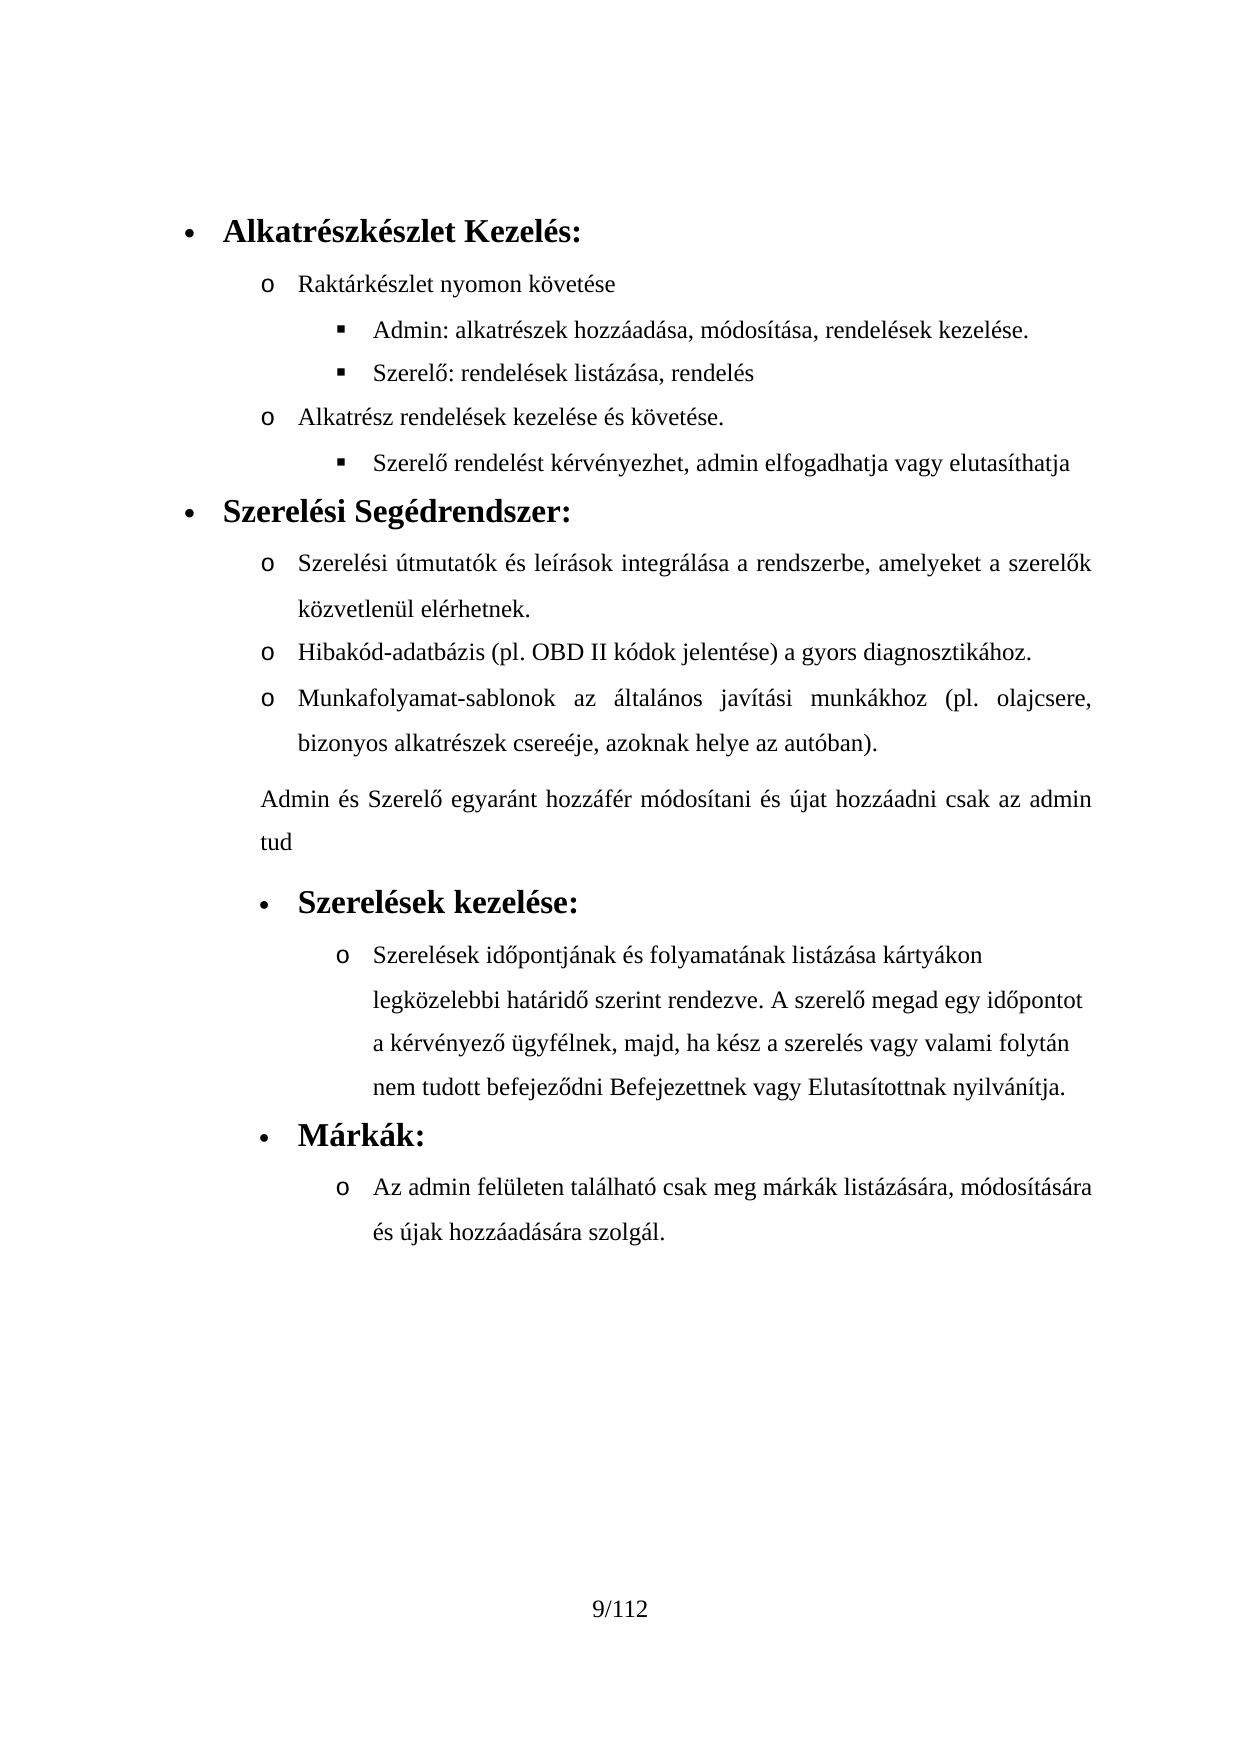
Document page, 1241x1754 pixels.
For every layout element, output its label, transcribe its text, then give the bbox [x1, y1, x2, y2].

list Raktárkészlet nyomon követése [260, 269, 1092, 300]
list Alkatrészkészlet Kezelés: [185, 212, 1092, 250]
list Az admin felületen található csak meg márkák listázására, módosítására és újak hozzáadására szolgál. [335, 1172, 1092, 1246]
list Admin: alkatrészek hozzáadása, módosítása, rendelések kezelése. [335, 315, 1092, 344]
text Admin és Szerelő egyaránt hozzáfér módosítani és újat hozzáadni csak az admin tud [260, 784, 1092, 856]
list Szerelések időpontjának és folyamatának listázása kártyákon legközelebbi határidő szerint rendezve. A szerelő megad egy időpontot a kérvényező ügyfélnek, majd, ha kész a szerelés vagy valami folytán nem tudott befejeződni Befejezettnek vagy Elutasítottnak nyilvánítja. [335, 940, 1092, 1100]
list Szerelési Segédrendszer: [185, 491, 1092, 529]
list Márkák: [260, 1115, 1092, 1153]
list Szerelő rendelést kérvényezhet, admin elfogadhatja vagy elutasíthatja [335, 448, 1092, 477]
list Szerelések kezelése: [260, 883, 1092, 921]
list Alkatrész rendelések kezelése és követése. [260, 402, 1092, 432]
list Munkafolyamat-sablonok az általános javítási munkákhoz (pl. olajcsere, bizonyos alkatrészek csereéje, azoknak helye az autóban). [260, 683, 1092, 757]
list Hibakód-adatbázis (pl. OBD II kódok jelentése) a gyors diagnosztikához. [260, 637, 1092, 668]
list Szerelési útmutatók és leírások integrálása a rendszerbe, amelyeket a szerelők közvetlenül elérhetnek. [260, 548, 1092, 622]
list Szerelő: rendelések listázása, rendelés [335, 358, 1092, 387]
